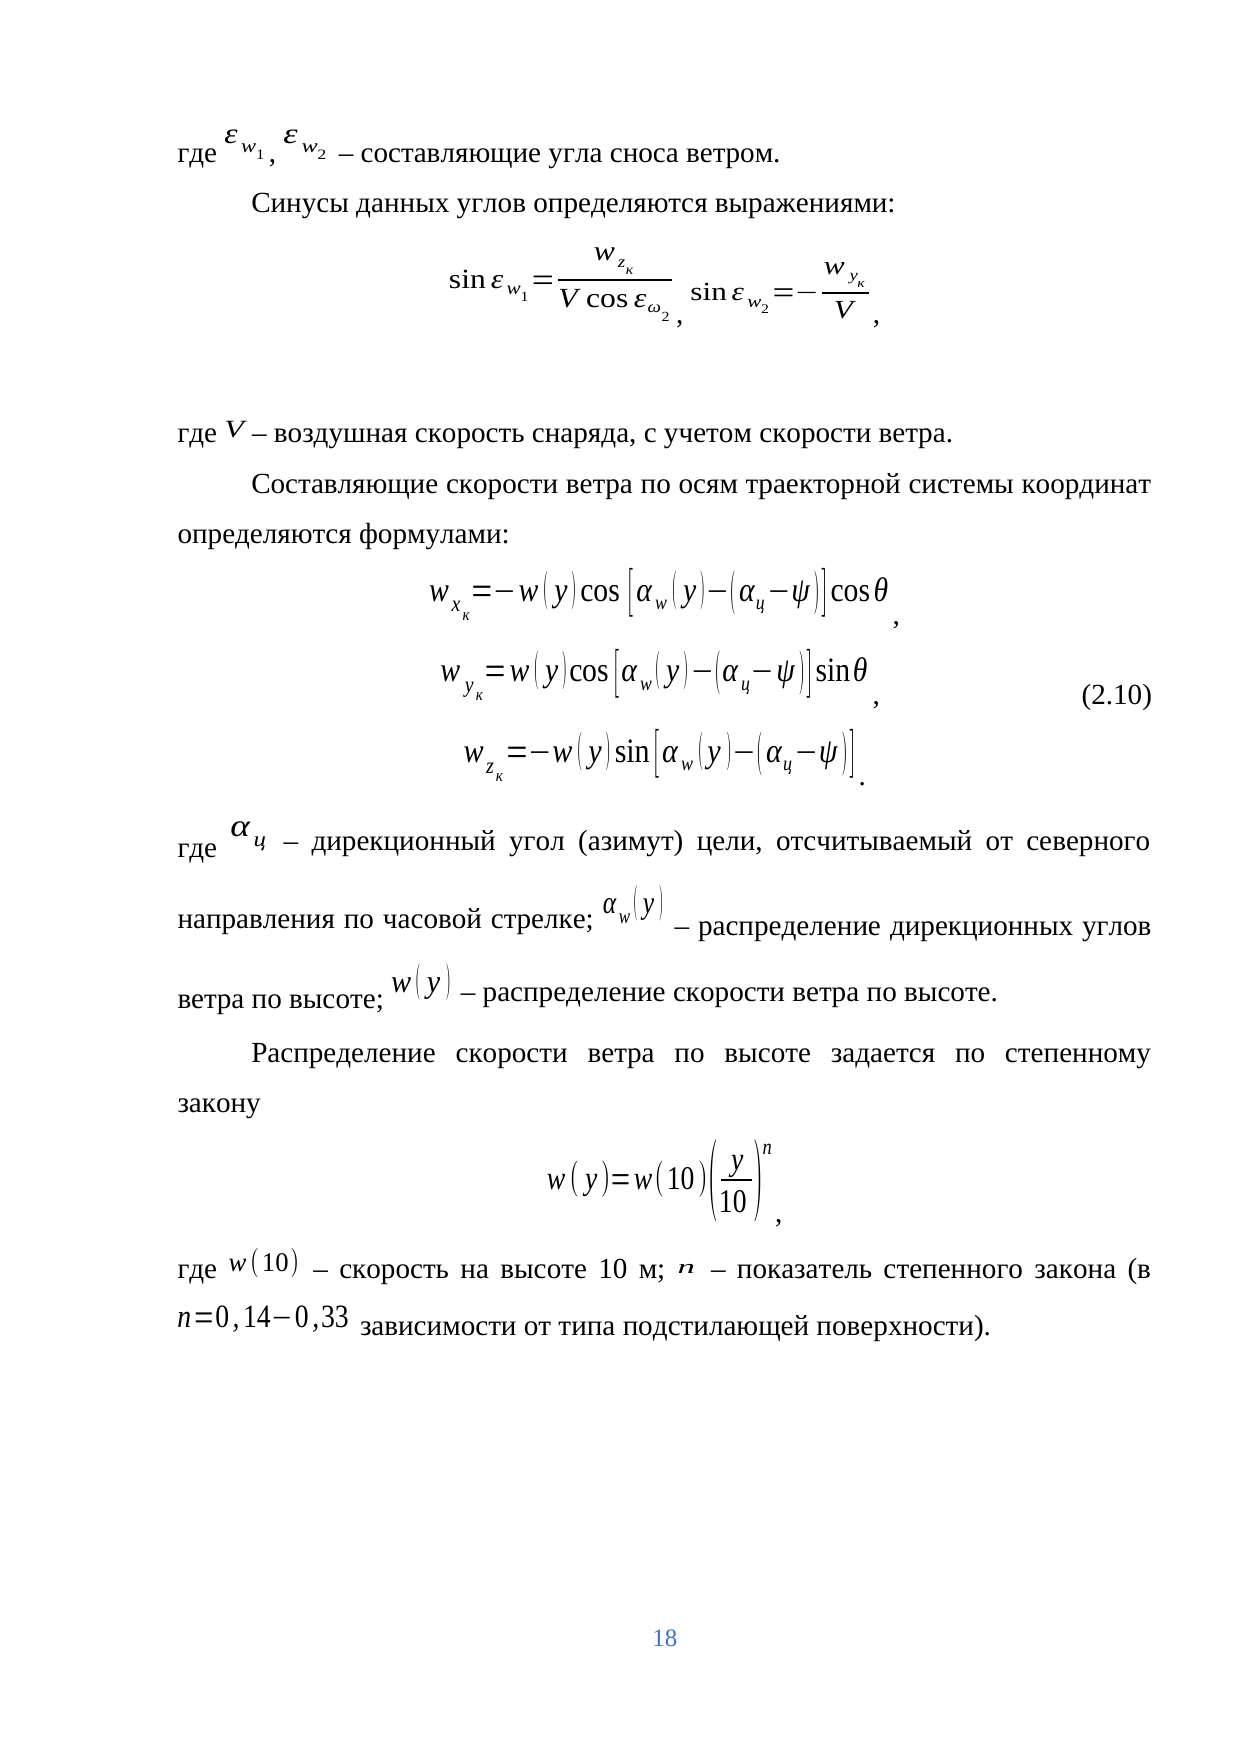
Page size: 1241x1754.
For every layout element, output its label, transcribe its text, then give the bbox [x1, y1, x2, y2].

text где – дирекционный угол (азимут) цели, отсчитываемый от северного направления по часовой стрелке; – распределение дирекционных углов ветра по высоте; – распределение скорости ветра по высоте. [177, 808, 1152, 1014]
text , , [177, 236, 1152, 356]
text Составляющие скорости ветра по осям траекторной системы координат определяются формулами: [177, 466, 1152, 550]
text где – скорость на высоте 10 м; – показатель степенного закона (в зависимости от типа подстилающей поверхности). [177, 1246, 1152, 1341]
text Распределение скорости ветра по высоте задается по степенному закону [177, 1035, 1152, 1118]
text , [177, 1135, 1152, 1229]
text Синусы данных углов определяются выражениями: [177, 186, 1152, 219]
text , [177, 567, 1152, 630]
text , (2.10) [177, 647, 1152, 711]
text где – воздушная скорость снаряда, с учетом скорости ветра. [177, 415, 1152, 449]
text . [177, 728, 1152, 792]
text где , – составляющие угла сноса ветром. [177, 118, 1152, 169]
